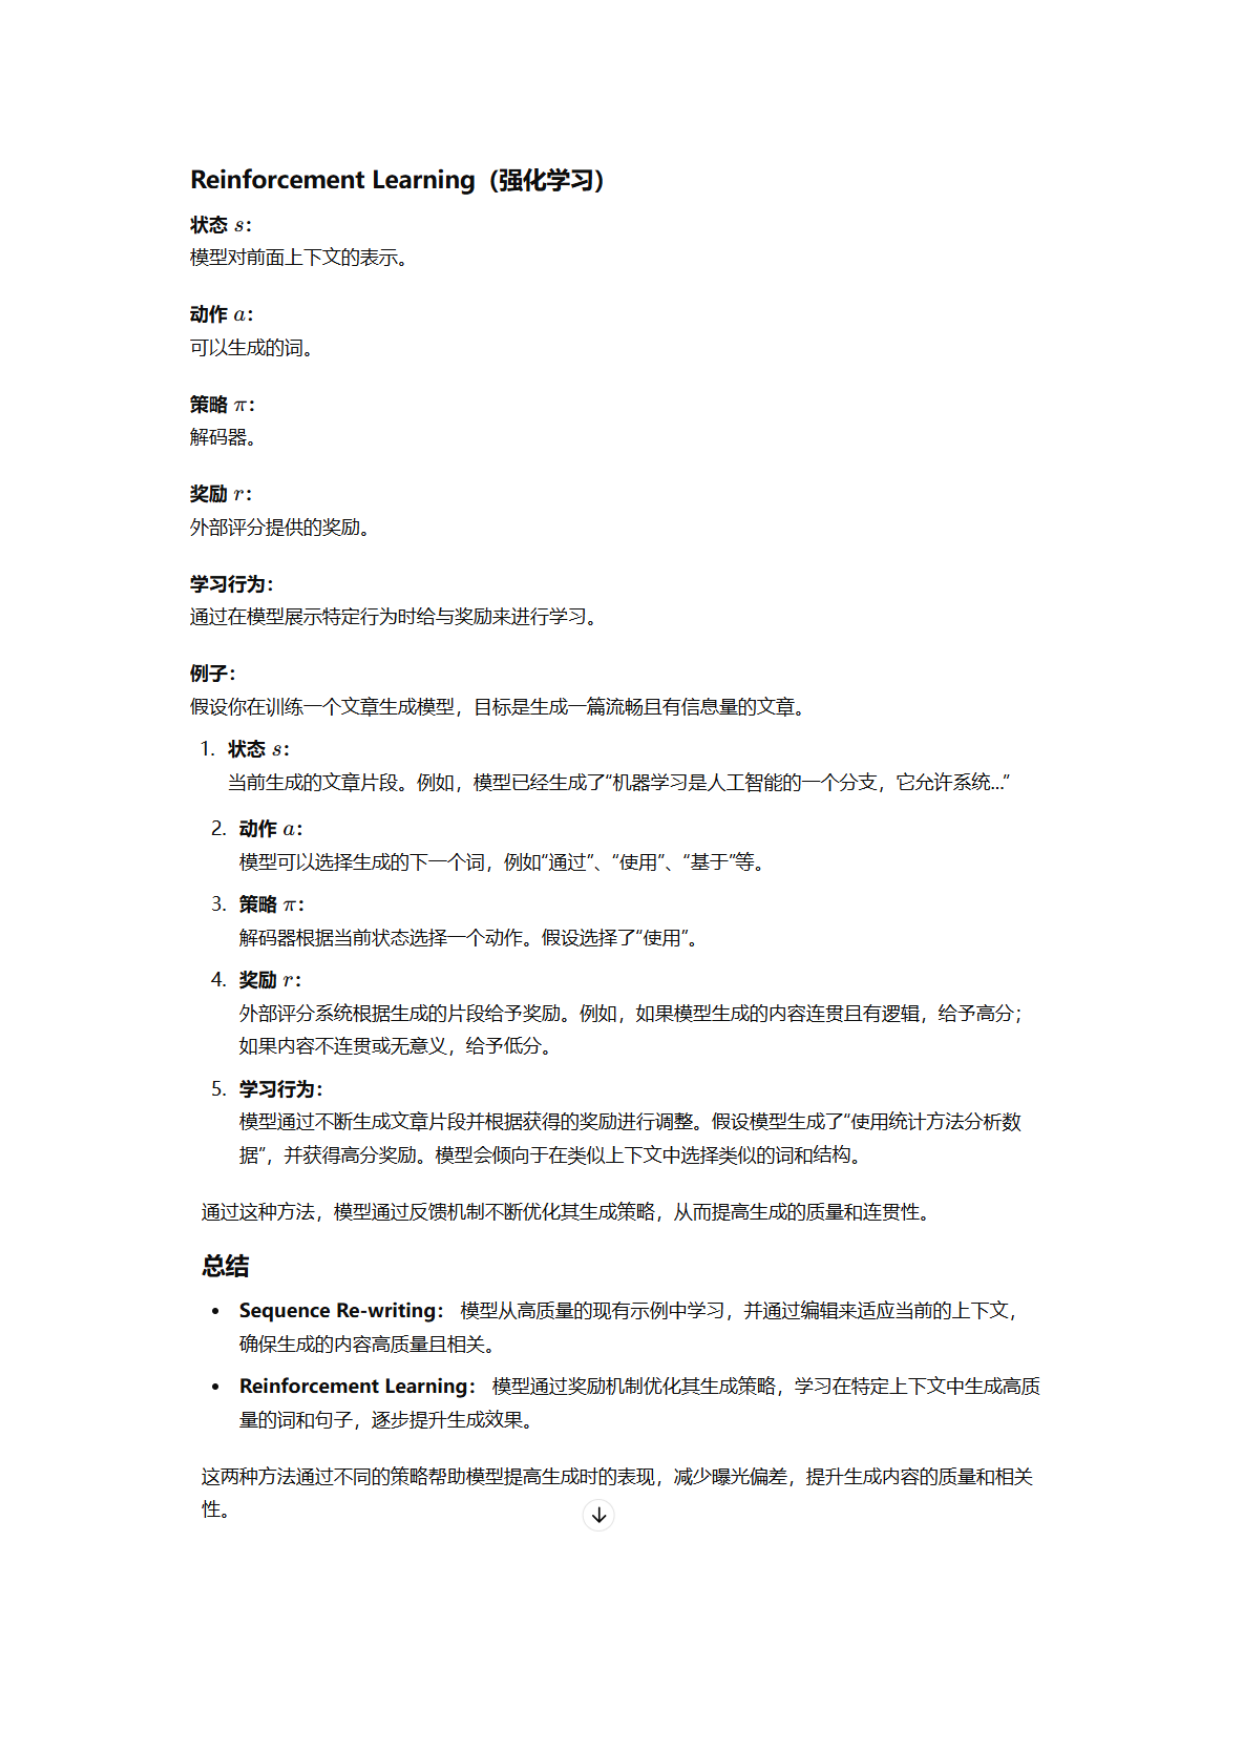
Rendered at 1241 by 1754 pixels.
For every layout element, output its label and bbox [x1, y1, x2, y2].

picture [187, 162, 1053, 807]
picture [187, 812, 1053, 1541]
